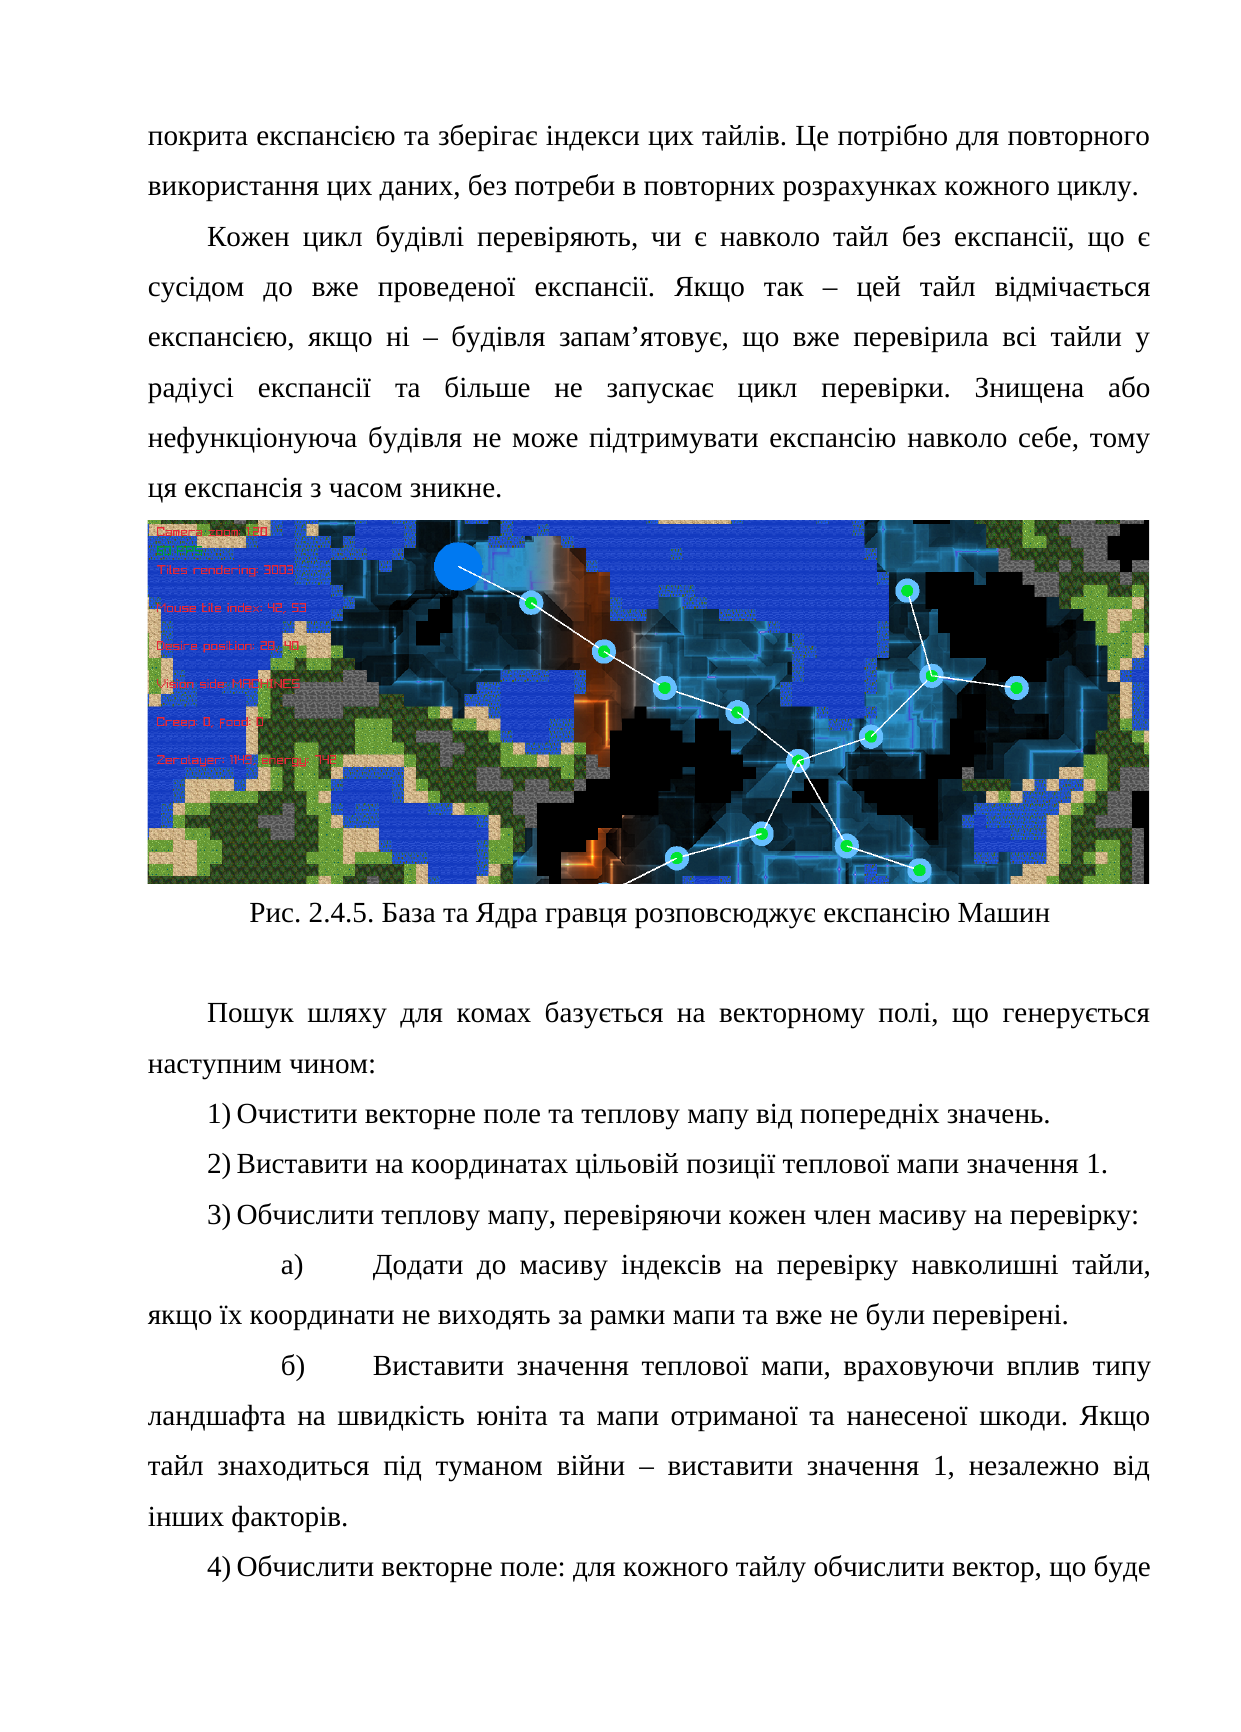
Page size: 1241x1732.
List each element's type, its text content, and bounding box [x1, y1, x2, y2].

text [148, 118, 1152, 202]
list Виставити на координатах цільовій позиції теплової мапи значення 1. [148, 1146, 1152, 1180]
text Рис. 2.4.5. База та Ядра гравця розповсюджує експансію Машин [148, 895, 1152, 928]
text Кожен цикл будівлі перевіряють, чи є навколо тайл без експансії, що є сусідом до вже проведеної експансії. Якщо так – цей тайл відмічається експансією, якщо ні – будівля запам’ятовує, що вже перевірила всі тайли у радіусі експансії та більше не запускає цикл перевірки. Знищена або нефункціонуюча будівля не може підтримувати експансію навколо себе, тому ця експансія з часом зникне. [148, 219, 1152, 504]
list Виставити значення теплової мапи, враховуючи вплив типу ландшафта на швидкість юніта та мапи отриманої та нанесеної шкоди. Якщо тайл знаходиться під туманом війни – виставити значення 1, незалежно від інших факторів. [148, 1348, 1152, 1532]
picture [147, 520, 1150, 884]
text Пошук шляху для комах базується на векторному полі, що генерується наступним чином: [148, 996, 1152, 1079]
list Обчислити теплову мапу, перевіряючи кожен член масиву на перевірку: [148, 1197, 1152, 1230]
list Додати до масиву індексів на перевірку навколишні тайли, якщо їх координати не виходять за рамки мапи та вже не були перевірені. [148, 1247, 1152, 1331]
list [148, 1549, 1152, 1582]
list Очистити векторне поле та теплову мапу від попередніх значень. [148, 1096, 1152, 1130]
